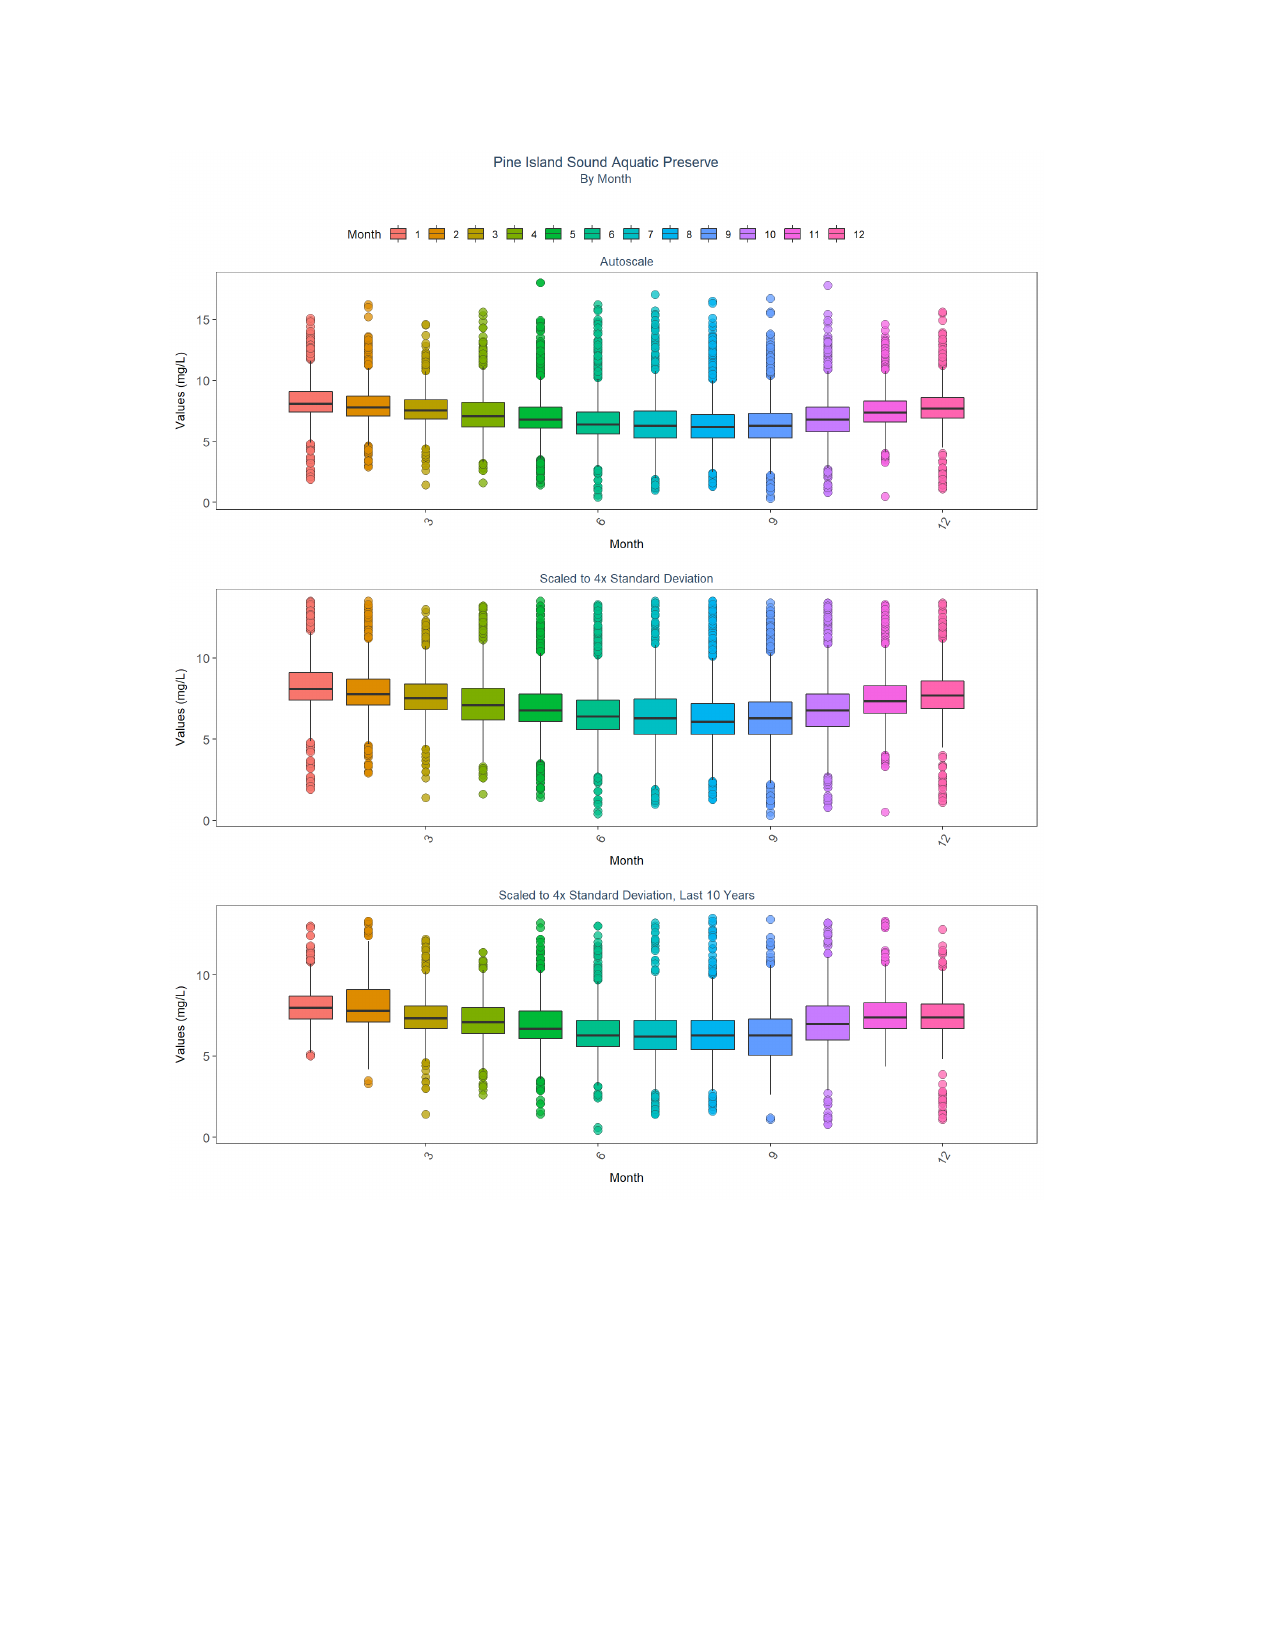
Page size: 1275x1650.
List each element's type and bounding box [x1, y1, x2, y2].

picture [168, 150, 1044, 1200]
